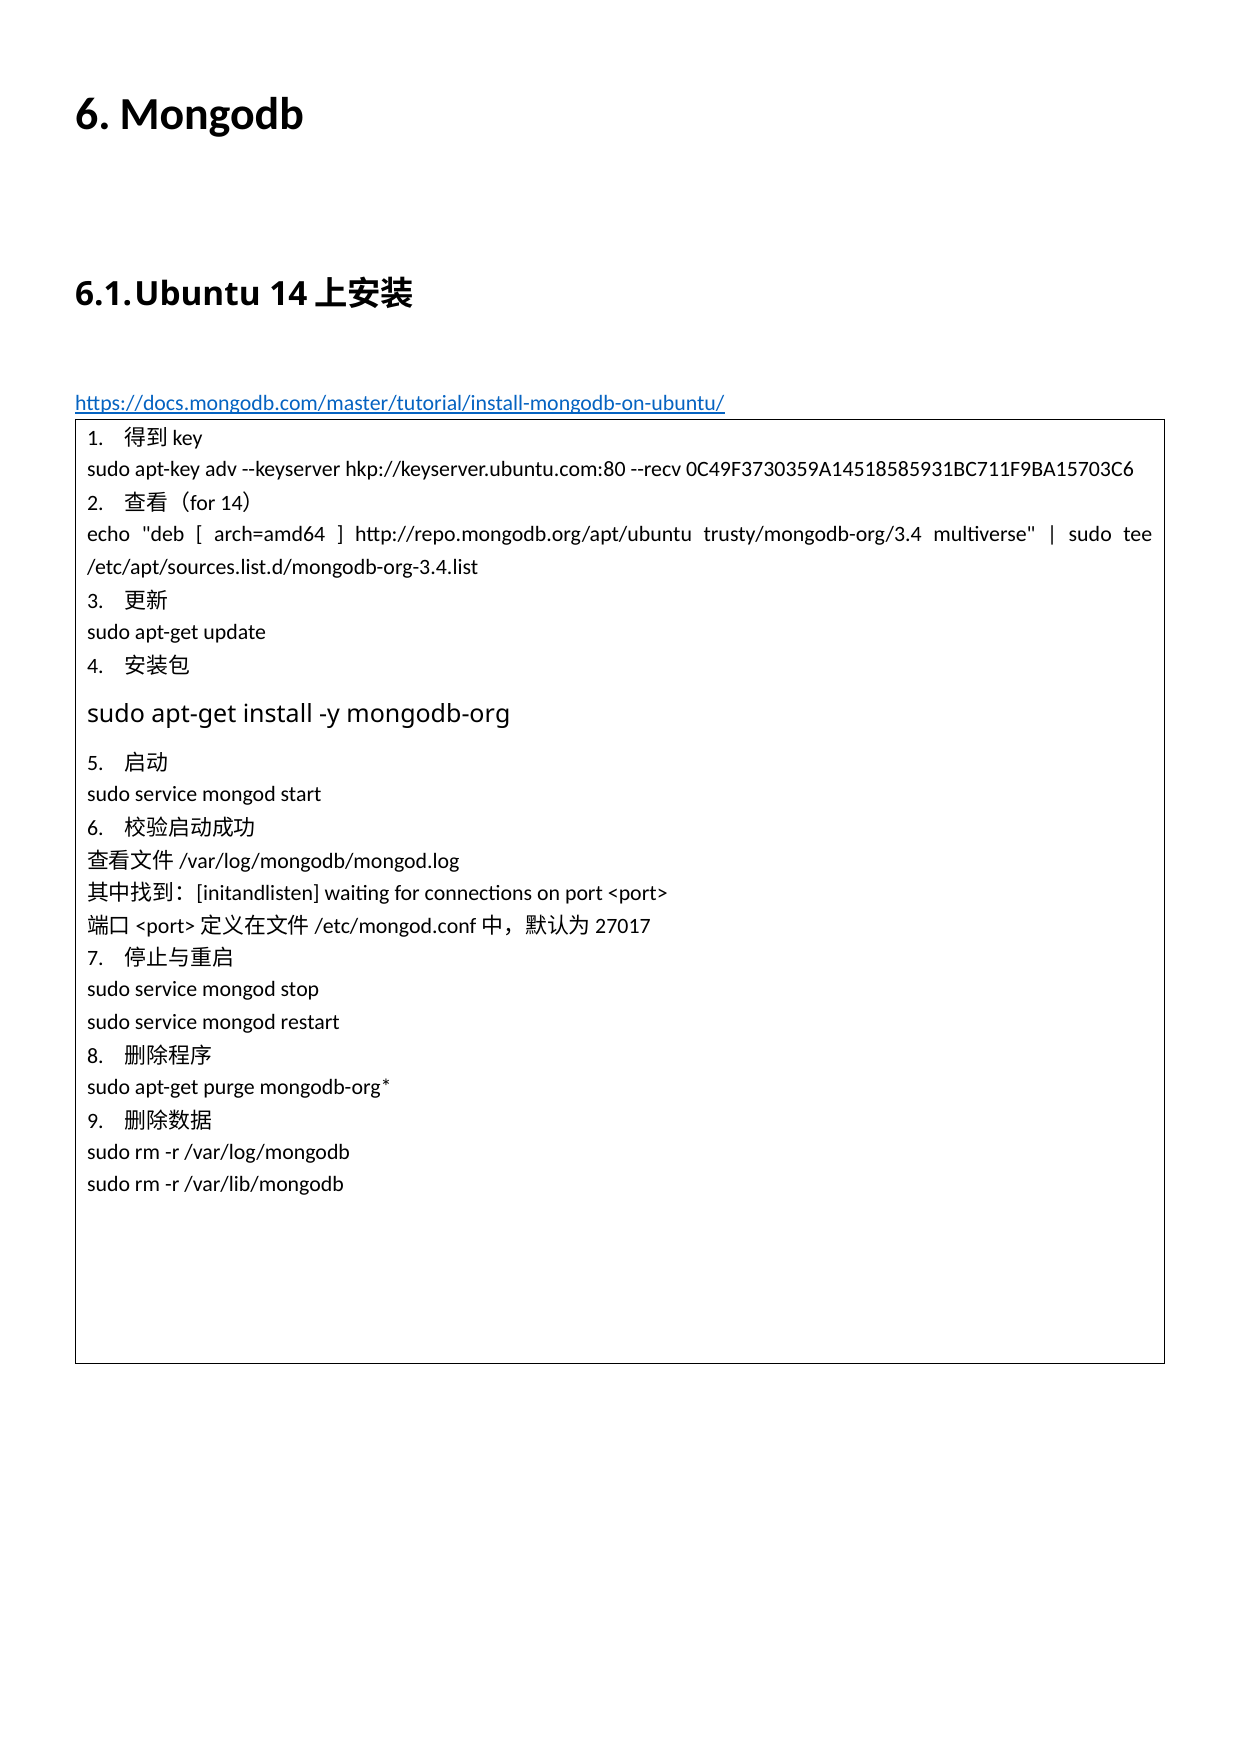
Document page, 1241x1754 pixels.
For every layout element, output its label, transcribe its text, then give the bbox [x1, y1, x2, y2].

subtitle Mongodb [75, 81, 1165, 146]
table_header 得到key sudo apt-key adv --keyserver hkp://keyserver.ubuntu.com:80 --recv 0C49F3730359A14518585931BC711F9BA15703C6 查看（for 14） echo "deb [ arch=amd64 ] http://repo.mongodb.org/apt/ubuntu trusty/mongodb-org/3.4 multiverse" | sudo tee /etc/apt/sources.list.d/mongodb-org-3.4.list 更新 sudo apt-get update 安装包 sudo apt-get install -y mongodb-org 启动 sudo service mongod start 校验启动成功 查看文件 /var/log/mongodb/mongod.log 其中找到：[initandlisten] waiting for connections on port <port> 端口 <port> 定义在文件 /etc/mongod.conf 中，默认为27017 停止与重启 sudo service mongod stop sudo service mongod restart 删除程序 sudo apt-get purge mongodb-org* 删除数据 sudo rm -r /var/log/mongodb sudo rm -r /var/lib/mongodb [76, 420, 1164, 1362]
text https://docs.mongodb.com/master/tutorial/install-mongodb-on-ubuntu/ [75, 386, 1165, 419]
subtitle Ubuntu 14上安装 [75, 259, 1165, 324]
